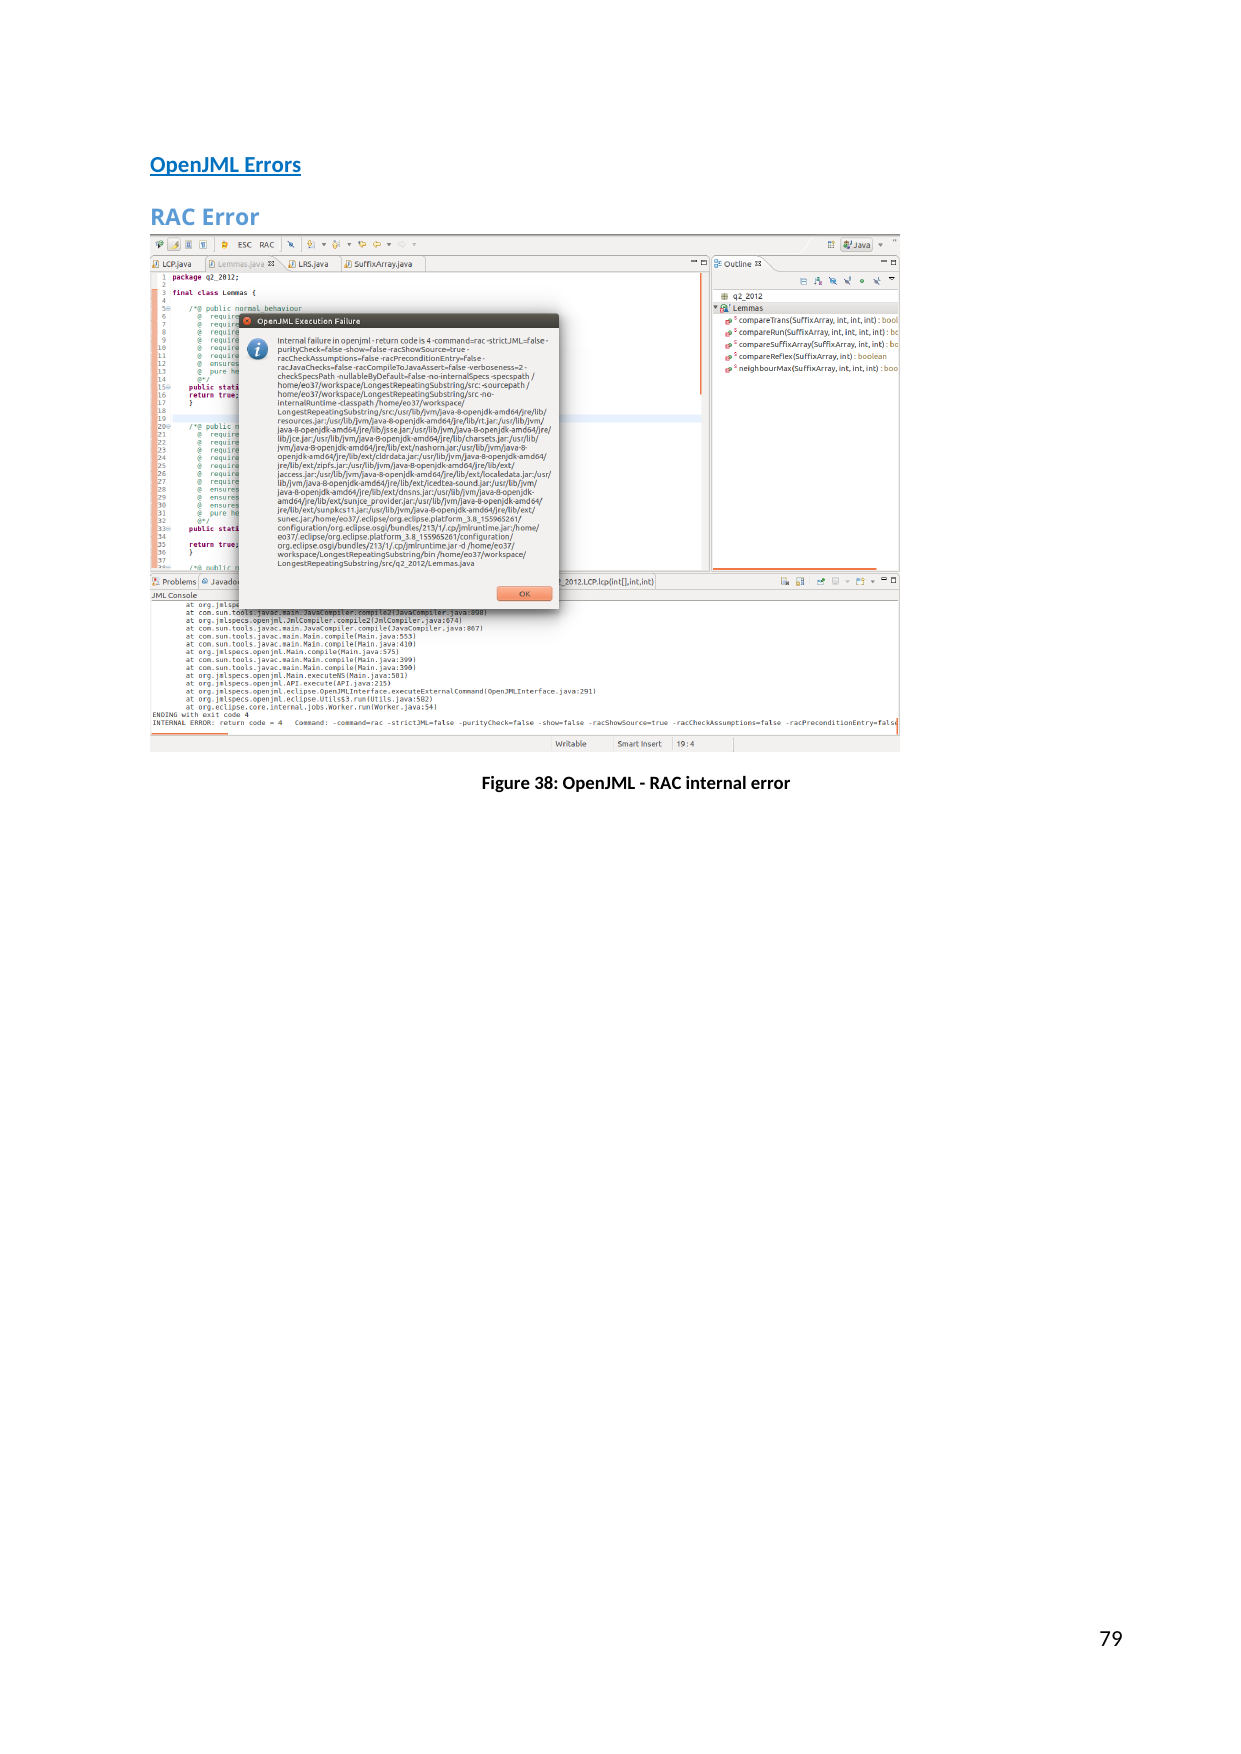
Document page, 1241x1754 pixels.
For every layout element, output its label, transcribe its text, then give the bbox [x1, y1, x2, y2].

subtitle RAC Error [150, 201, 1122, 232]
picture [150, 234, 901, 752]
subtitle OpenJML Errors [150, 150, 1122, 178]
